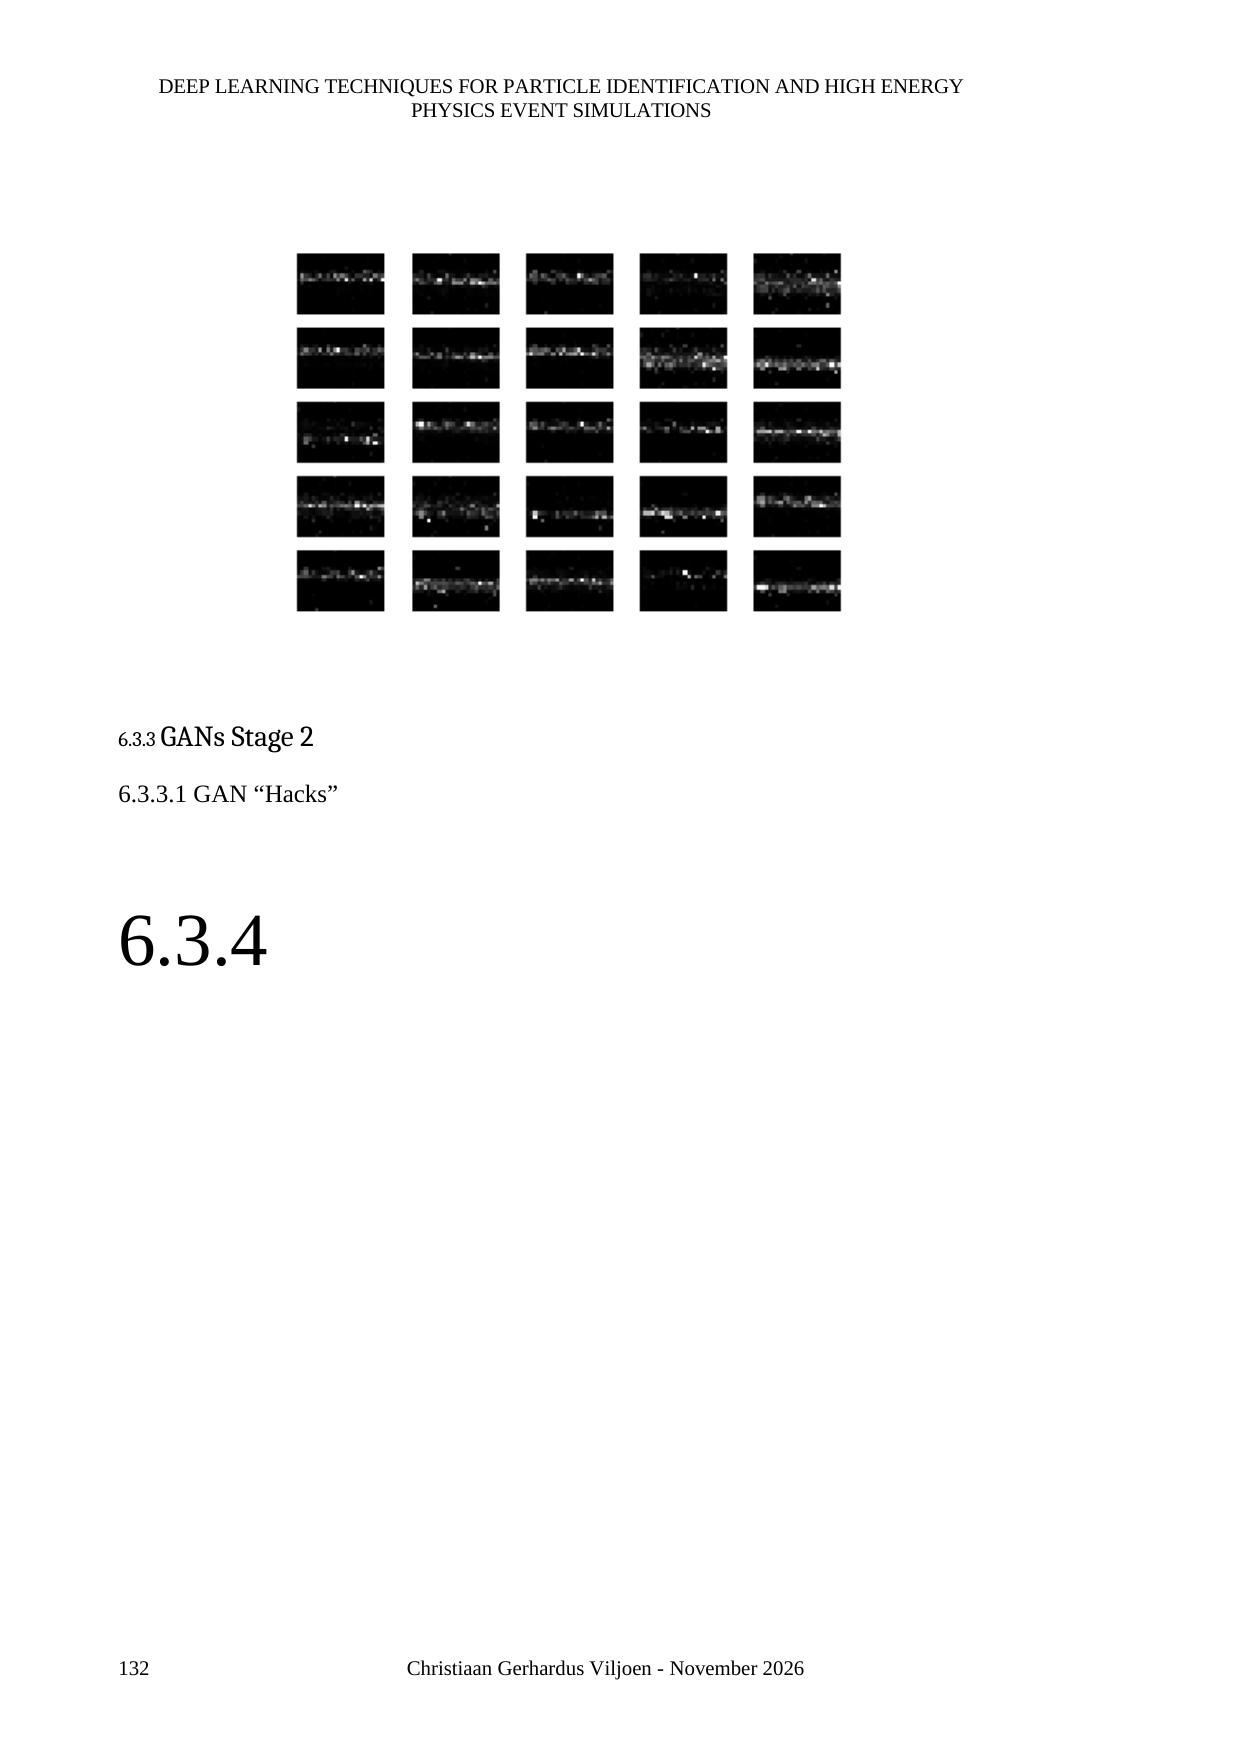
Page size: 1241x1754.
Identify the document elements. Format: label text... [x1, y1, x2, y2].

picture [205, 196, 917, 671]
subtitle GANs Stage 2 [118, 720, 1004, 754]
subtitle GAN “Hacks” [118, 779, 1004, 807]
